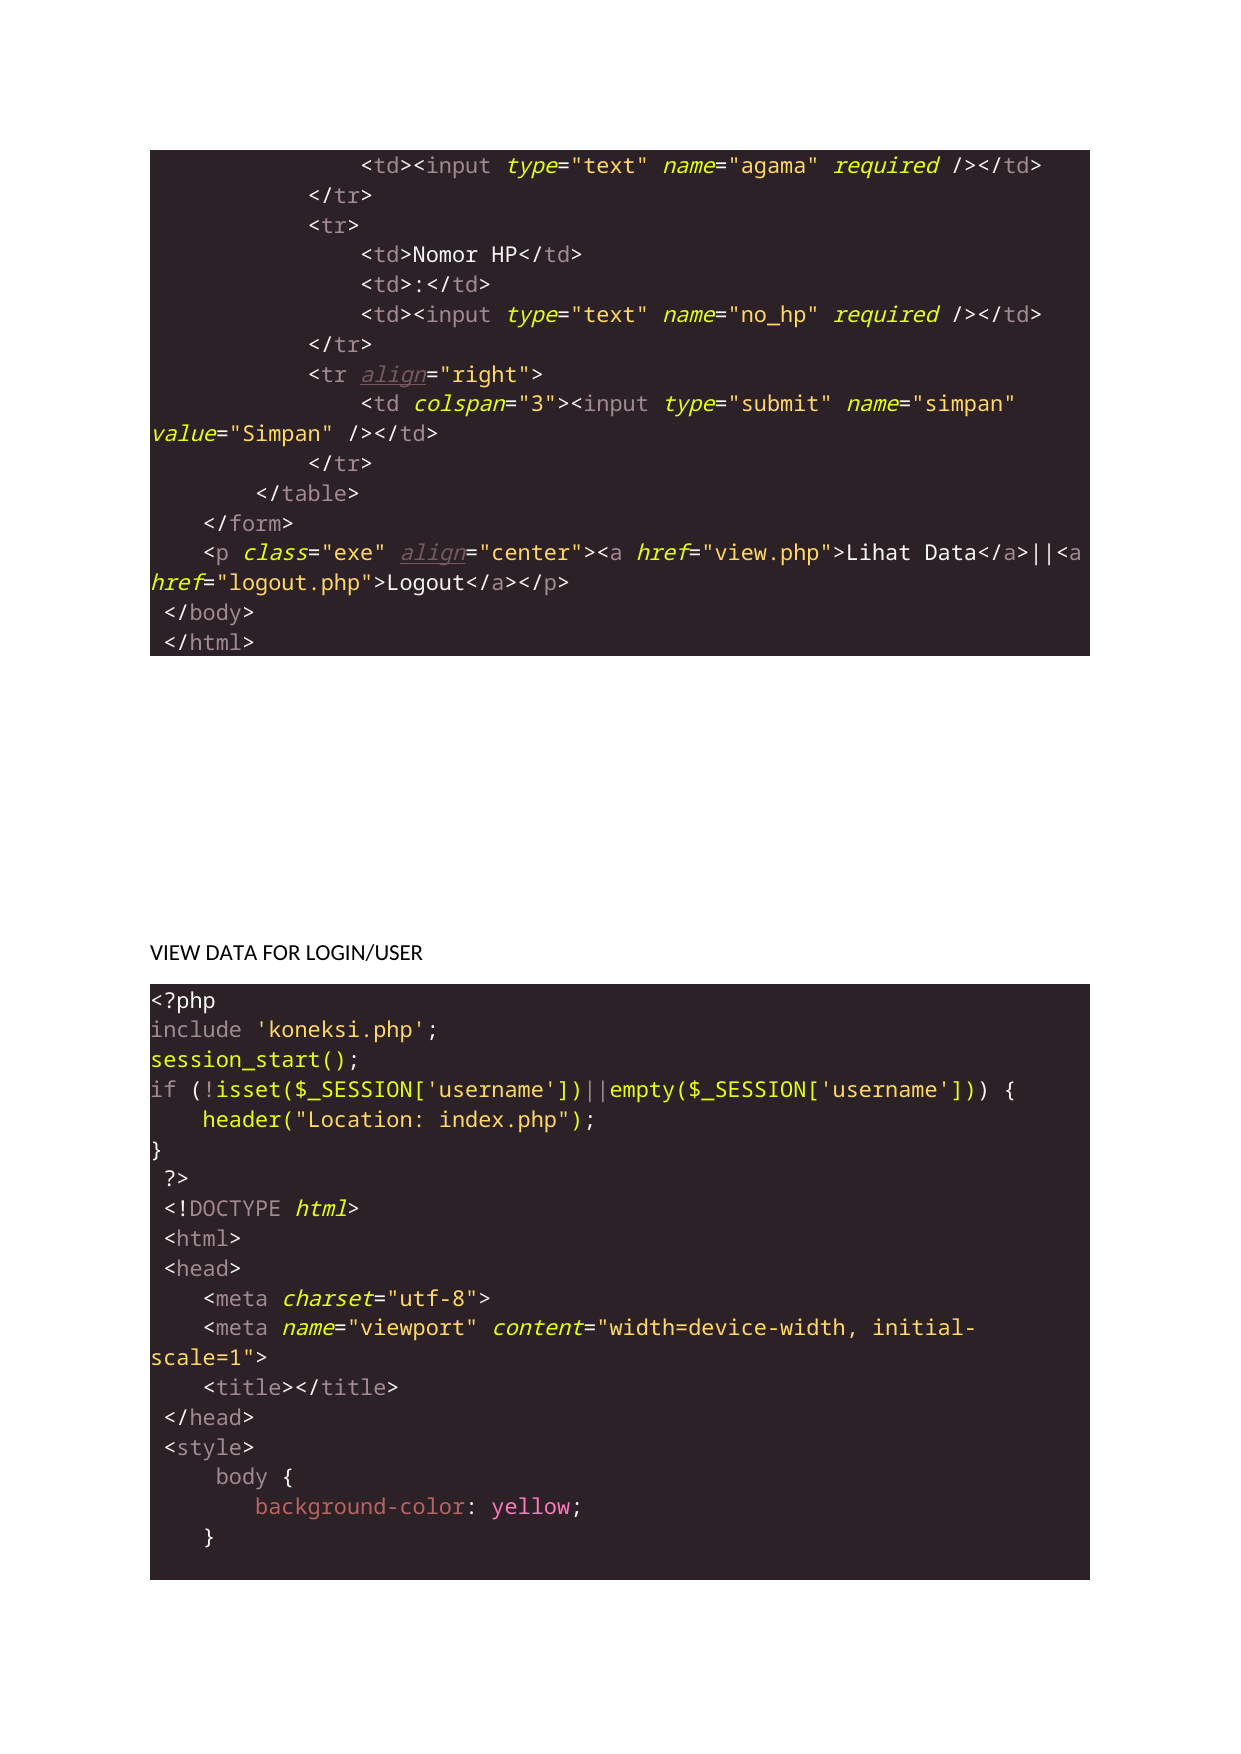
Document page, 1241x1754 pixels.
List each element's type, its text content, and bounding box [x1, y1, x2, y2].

text </body> [150, 597, 1090, 627]
text ?> [150, 1163, 1090, 1193]
text <html> [150, 1223, 1090, 1253]
text <td>:</td> [150, 269, 1090, 299]
text include 'koneksi.php'; [150, 1014, 1090, 1044]
text <title></title> [150, 1372, 1090, 1402]
text </html> [150, 627, 1090, 656]
text </tr> [150, 180, 1090, 209]
text session_start(); [150, 1044, 1090, 1074]
text if (!isset($_SESSION['username'])||empty($_SESSION['username'])) { [150, 1074, 1090, 1104]
text <td><input type="text" name="agama" required /></td> [150, 150, 1090, 180]
text <td>Nomor HP</td> [150, 239, 1090, 269]
text <!DOCTYPE html> [150, 1193, 1090, 1223]
text </table> [150, 478, 1090, 507]
text <head> [150, 1253, 1090, 1282]
text </tr> [150, 448, 1090, 478]
text </tr> [150, 329, 1090, 358]
text } [150, 1133, 1090, 1163]
text <style> [150, 1431, 1090, 1461]
text </form> [150, 507, 1090, 537]
text <tr> [150, 209, 1090, 239]
text header("Location: index.php"); [150, 1104, 1090, 1133]
text <?php [150, 984, 1090, 1014]
text VIEW DATA FOR LOGIN/USER [150, 938, 1090, 966]
text body { [150, 1461, 1090, 1491]
text <tr align="right"> [150, 358, 1090, 388]
text background-color: yellow; [150, 1491, 1090, 1521]
text <meta charset="utf-8"> [150, 1282, 1090, 1312]
text <td colspan="3"><input type="submit" name="simpan" value="Simpan" /></td> [150, 388, 1090, 448]
text <td><input type="text" name="no_hp" required /></td> [150, 299, 1090, 329]
text <meta name="viewport" content="width=device-width, initial-scale=1"> [150, 1312, 1090, 1372]
text } [150, 1521, 1090, 1551]
text <p class="exe" align="center"><a href="view.php">Lihat Data</a>||<a href="logout.php">Logout</a></p> [150, 537, 1090, 597]
text </head> [150, 1402, 1090, 1431]
